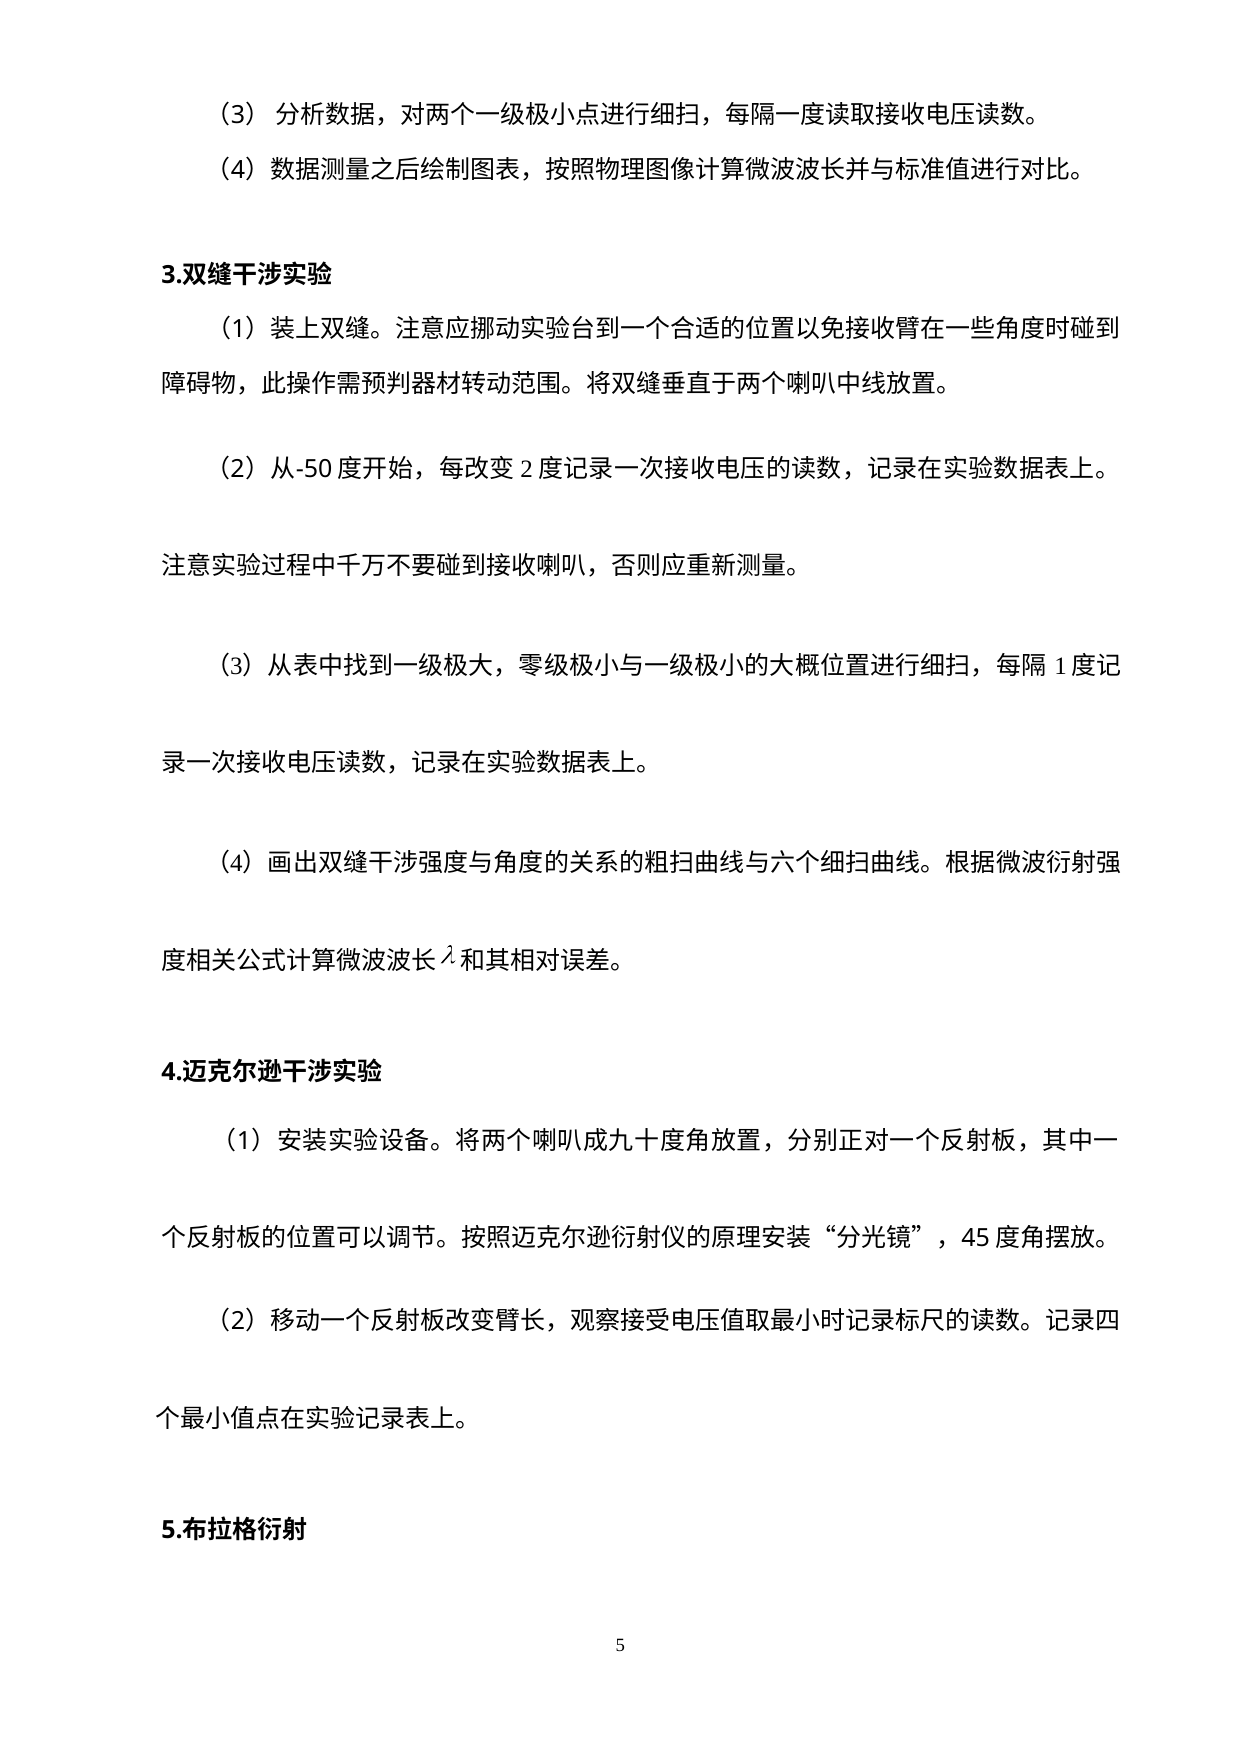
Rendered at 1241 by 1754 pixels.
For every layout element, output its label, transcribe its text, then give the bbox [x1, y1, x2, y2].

text 3.双缝干涉实验 [118, 254, 1123, 291]
text （4）画出双缝干涉强度与角度的关系的粗扫曲线与六个细扫曲线。根据微波衍射强度相关公式计算微波波长和其相对误差。 [161, 828, 1122, 990]
text （3） 分析数据，对两个一级极小点进行细扫，每隔一度读取接收电压读数。 [161, 95, 1123, 131]
text （2）从-50度开始，每改变2度记录一次接收电压的读数，记录在实验数据表上。注意实验过程中千万不要碰到接收喇叭，否则应重新测量。 [161, 434, 1122, 596]
text （3）从表中找到一级极大，零级极小与一级极小的大概位置进行细扫，每隔1度记录一次接收电压读数，记录在实验数据表上。 [161, 631, 1122, 793]
text （2）移动一个反射板改变臂长，观察接受电压值取最小时记录标尺的读数。记录四个最小值点在实验记录表上。 [156, 1286, 1122, 1449]
text （4）数据测量之后绘制图表，按照物理图像计算微波波长并与标准值进行对比。 [161, 149, 1123, 185]
text （1）安装实验设备。将两个喇叭成九十度角放置，分别正对一个反射板，其中一个反射板的位置可以调节。按照迈克尔逊衍射仪的原理安装“分光镜”，45度角摆放。 [161, 1106, 1122, 1268]
text （1）装上双缝。注意应挪动实验台到一个合适的位置以免接收臂在一些角度时碰到障碍物，此操作需预判器材转动范围。将双缝垂直于两个喇叭中线放置。 [161, 309, 1123, 399]
text 4.迈克尔逊干涉实验 [118, 1051, 1123, 1088]
text 5.布拉格衍射 [118, 1509, 1123, 1546]
